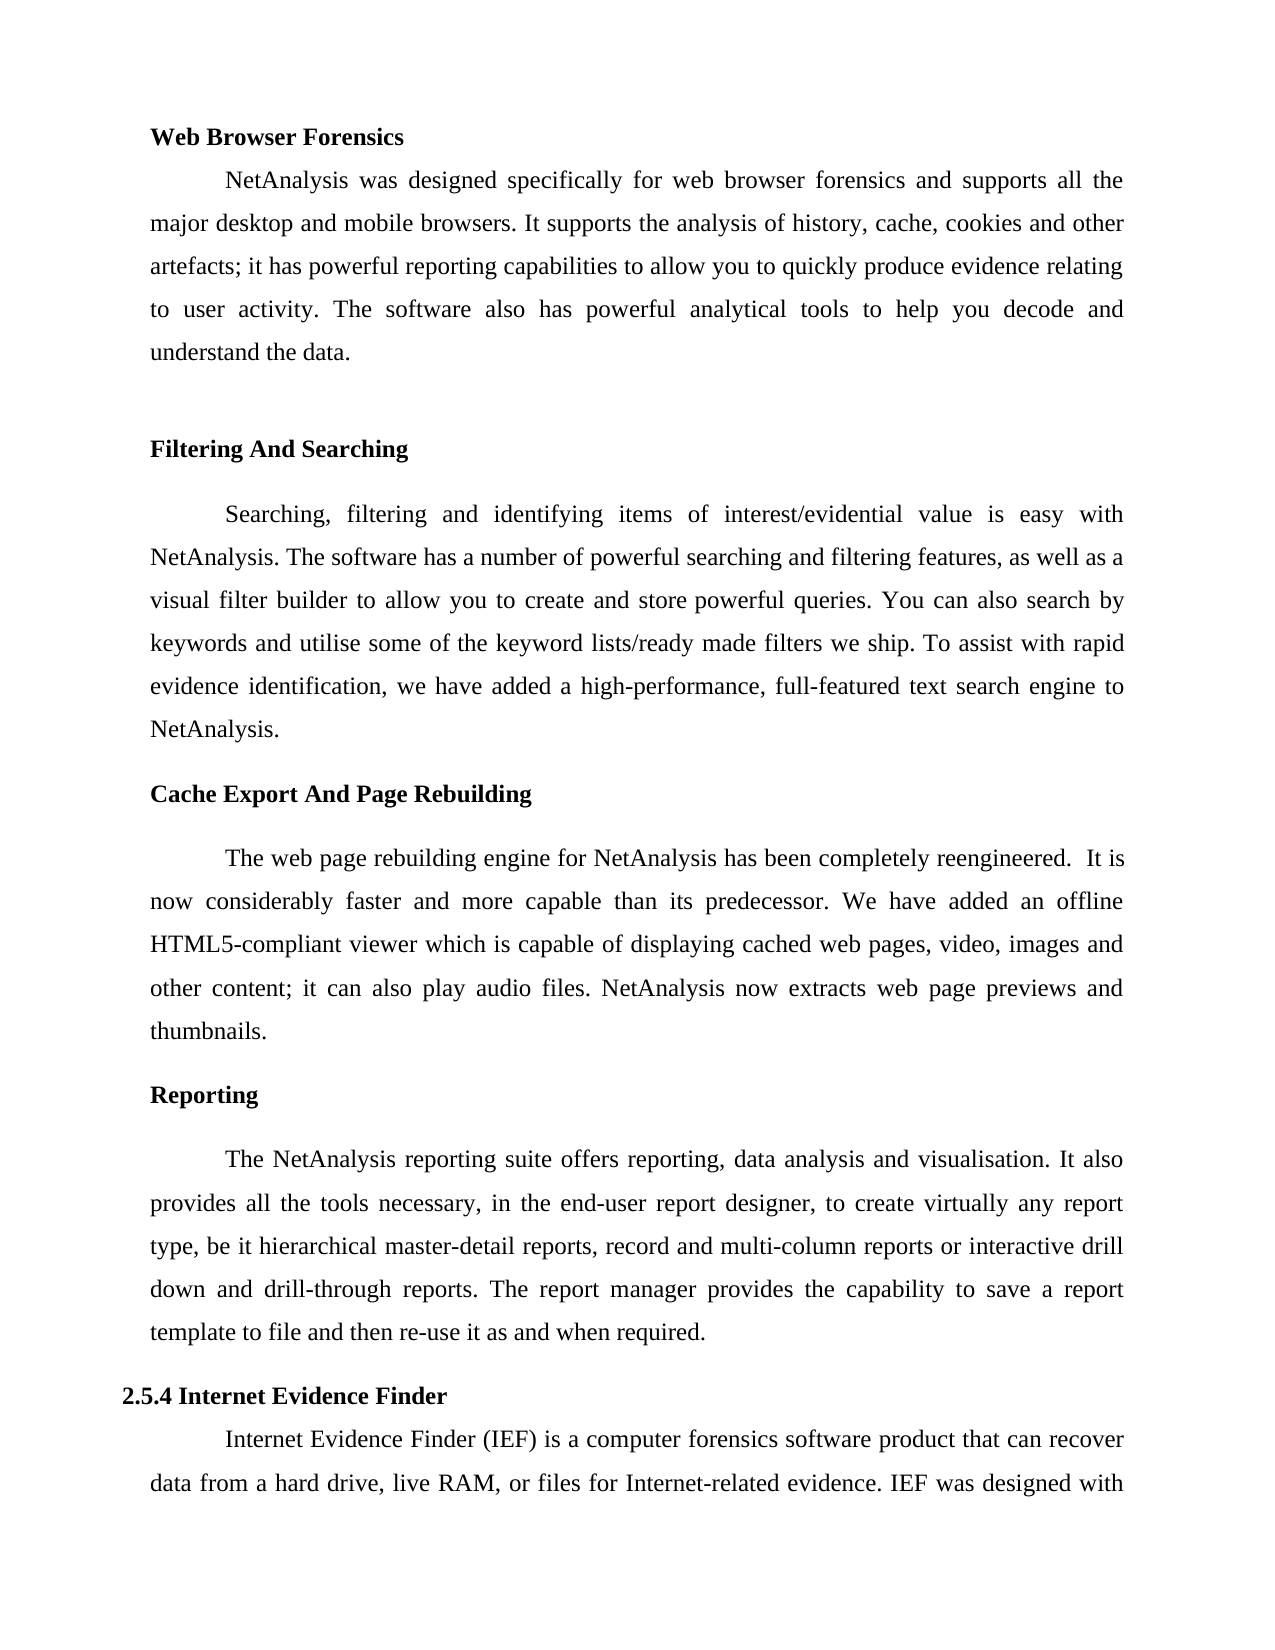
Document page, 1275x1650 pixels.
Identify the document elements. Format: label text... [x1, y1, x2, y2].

text The NetAnalysis reporting suite offers reporting, data analysis and visualisation. It also provides all the tools necessary, in the end-user report designer, to create virtually any report type, be it hierarchical master-detail reports, record and multi-column reports or interactive drill down and drill-through reports. The report manager provides the capability to save a report template to file and then re-use it as and when required. [150, 1144, 1125, 1346]
text The web page rebuilding engine for NetAnalysis has been completely reengineered. It is now considerably faster and more capable than its predecessor. We have added an offline HTML5-compliant viewer which is capable of displaying cached web pages, video, images and other content; it can also play audio files. NetAnalysis now extracts web page previews and thumbnails. [150, 843, 1125, 1044]
subtitle Web Browser Forensics [150, 122, 1125, 151]
text Searching, filtering and identifying items of interest/evidential value is easy with NetAnalysis. The software has a number of powerful searching and filtering features, as well as a visual filter builder to allow you to create and store powerful queries. You can also search by keywords and utilise some of the keyword lists/ready made filters we ship. To assist with rapid evidence identification, we have added a high-performance, full-featured text search engine to NetAnalysis. [150, 499, 1125, 743]
list 2.5.4 Internet Evidence Finder [122, 1381, 1125, 1410]
subtitle Filtering And Searching [150, 434, 1125, 463]
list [150, 1424, 1125, 1496]
text Reporting [150, 1080, 1125, 1109]
text Cache Export And Page Rebuilding [150, 779, 1125, 808]
subtitle NetAnalysis was designed specifically for web browser forensics and supports all the major desktop and mobile browsers. It supports the analysis of history, cache, cookies and other artefacts; it has powerful reporting capabilities to allow you to quickly produce evidence relating to user activity. The software also has powerful analytical tools to help you decode and understand the data. [150, 165, 1125, 366]
